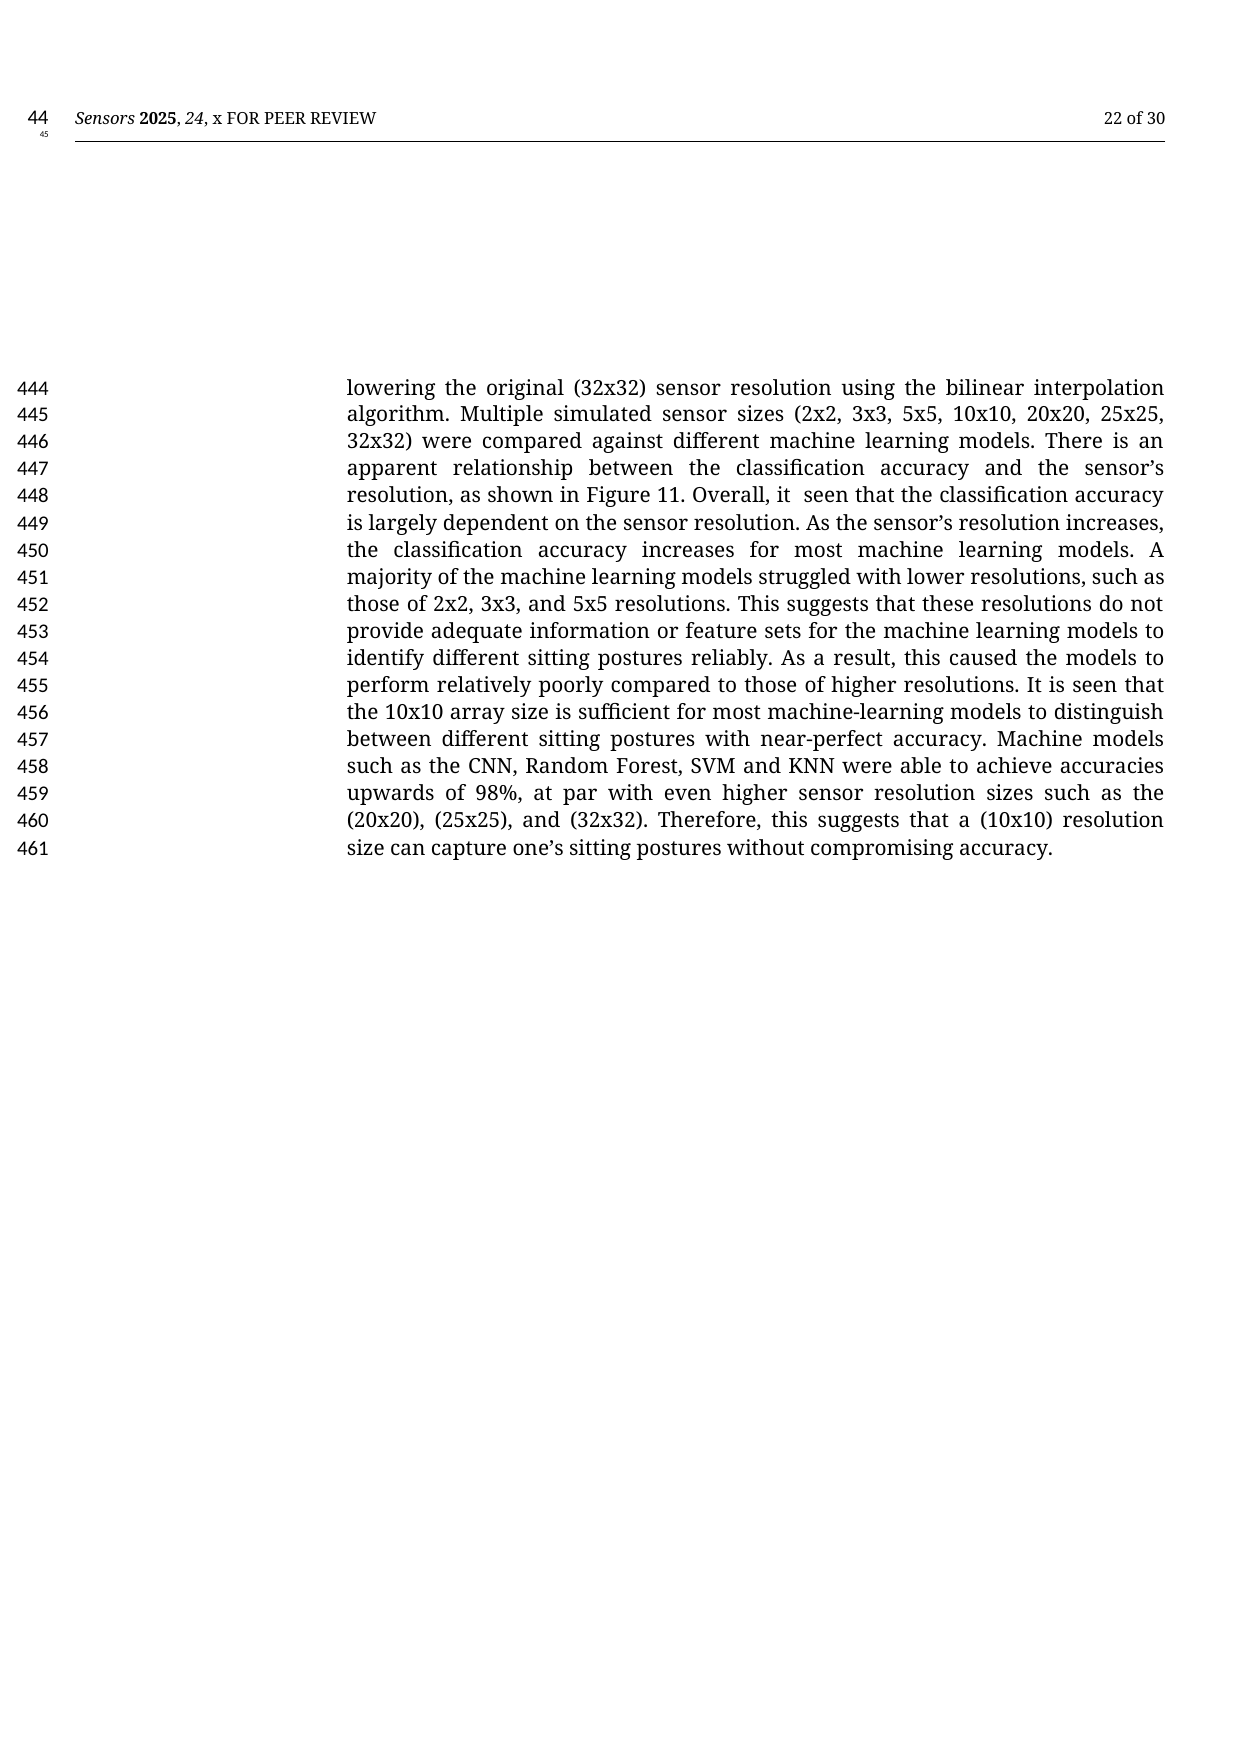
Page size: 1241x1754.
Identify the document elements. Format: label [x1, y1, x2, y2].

text [347, 374, 1165, 861]
